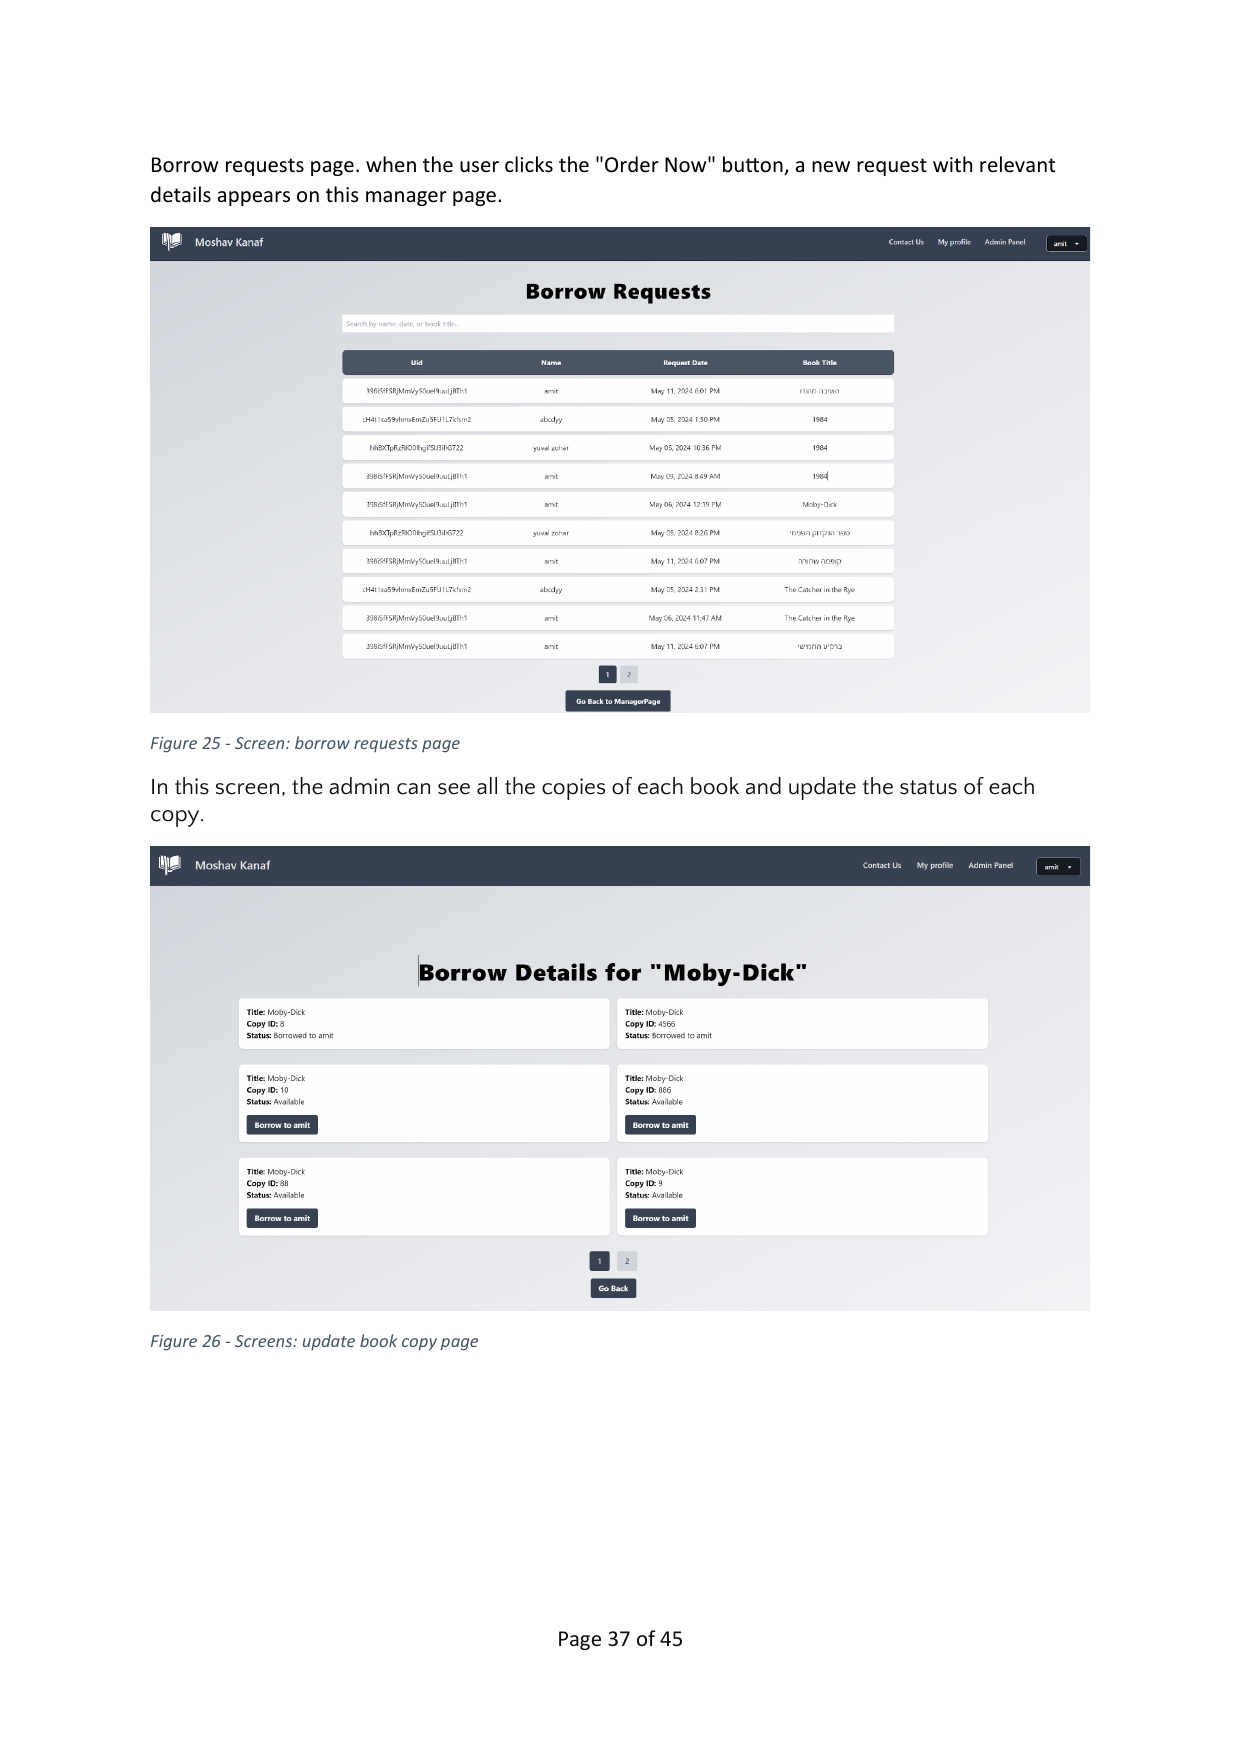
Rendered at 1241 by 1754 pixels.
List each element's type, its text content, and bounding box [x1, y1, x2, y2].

picture [150, 227, 1091, 713]
picture [150, 846, 1091, 1311]
text Figure 25 - Screen: borrow requests page [150, 731, 1090, 754]
text In this screen, the admin can see all the copies of each book and update the status of each copy. [150, 775, 1090, 828]
text Borrow requests page. when the user clicks the "Order Now" button, a new request with relevant details appears on this manager page. [150, 150, 1090, 208]
text Figure 26 - Screens: update book copy page [150, 1330, 1090, 1353]
